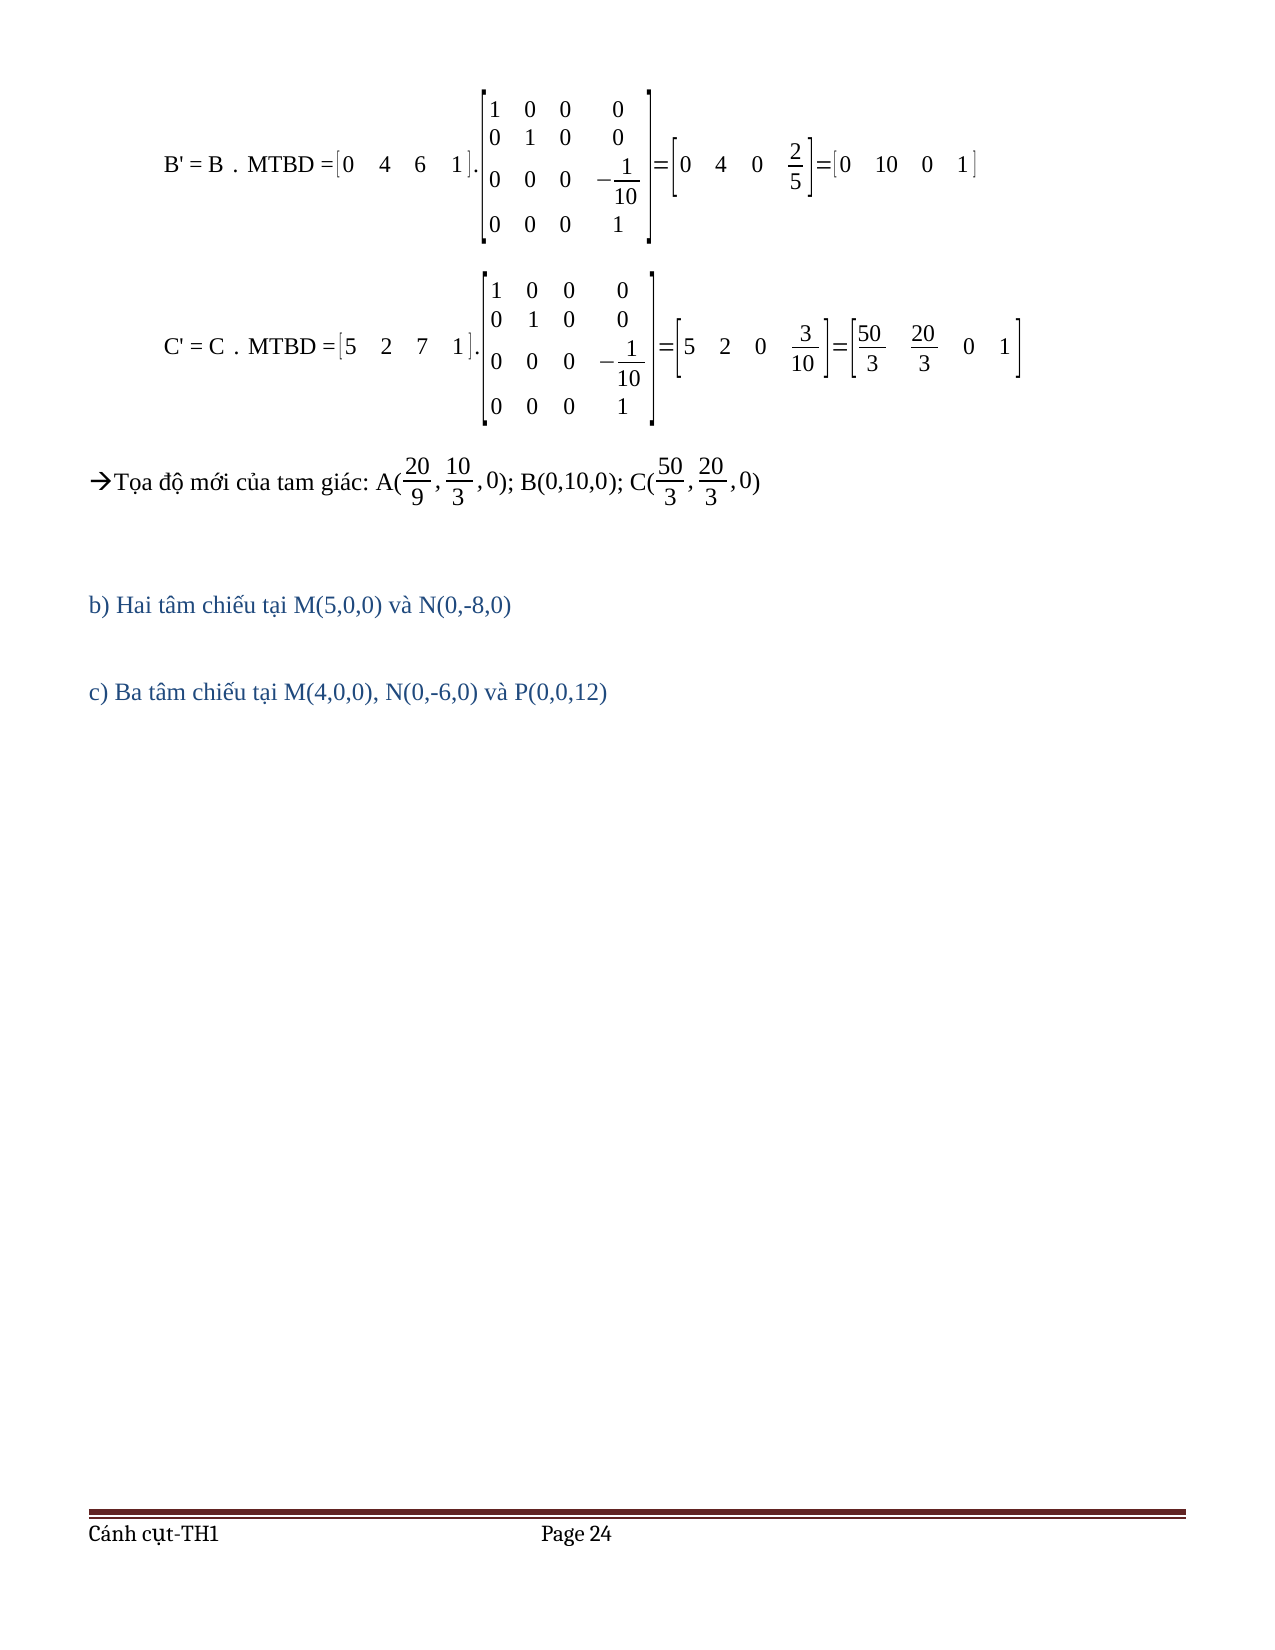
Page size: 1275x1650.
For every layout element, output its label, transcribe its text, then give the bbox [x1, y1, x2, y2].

text Tọa độ mới của tam giác: A(); B(); C() [89, 452, 1186, 511]
subtitle c) Ba tâm chiếu tại M(4,0,0), N(0,-6,0) và P(0,0,12) [89, 677, 1186, 706]
subtitle b) Hai tâm chiếu tại M(5,0,0) và N(0,-8,0) [89, 590, 1186, 619]
